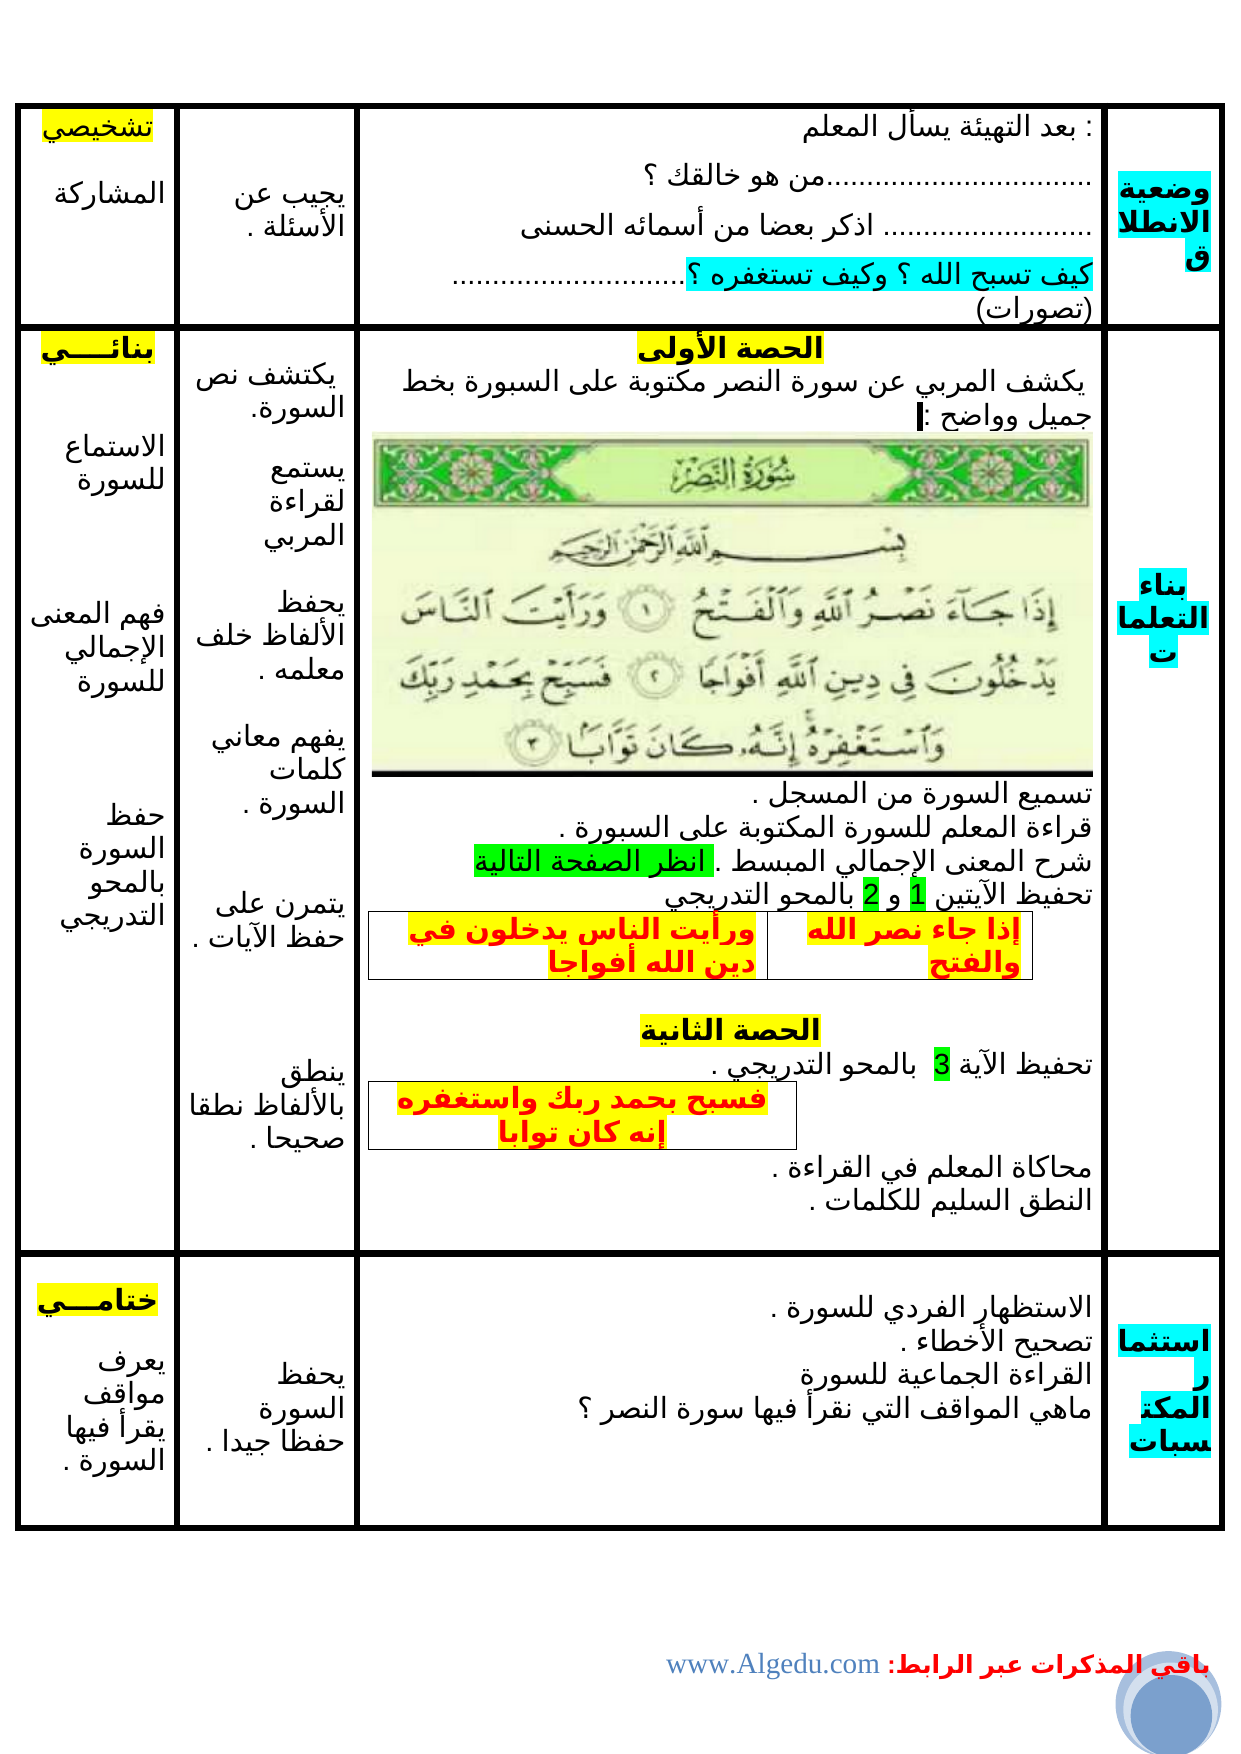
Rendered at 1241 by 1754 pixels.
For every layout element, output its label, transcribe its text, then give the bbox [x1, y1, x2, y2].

table_cell وضعية الانطلاق [1108, 109, 1219, 324]
table_cell بعد التهيئة يسأل المعلم : من هو خالقك ؟................................. اذكر بعضا من أسمائه الحسنى .......................... كيف تسبح الله ؟ وكيف تستغفره ؟.............................(تصورات) [360, 109, 1101, 324]
table_cell يجيب عن الأسئلة . [180, 109, 354, 324]
table_cell الحصة الأولى يكشف المربي عن سورة النصر مكتوبة على السبورة بخط جميل وواضح : تسميع السورة من المسجل . قراءة المعلم للسورة المكتوبة على السبورة . شرح المعنى الإجمالي المبسط . انظر الصفحة التالية تحفيظ الآيتين 1 و 2 بالمحو التدريجي الحصة الثانية تحفيظ الآية 3 بالمحو التدريجي . محاكاة المعلم في القراءة . النطق السليم للكلمات . [360, 331, 1101, 1250]
table_cell يحفظ السورة حفظا جيدا . [180, 1257, 354, 1525]
table_cell تشخيصي المشاركة [21, 109, 174, 324]
table_cell الاستظهار الفردي للسورة . تصحيح الأخطاء . القراءة الجماعية للسورة ماهي المواقف التي نقرأ فيها سورة النصر ؟ [360, 1257, 1101, 1525]
table_cell بناء التعلمات [1108, 331, 1219, 1250]
table_cell استثمار المكتسبات [1108, 1257, 1219, 1525]
table_cell يكتشف نص السورة. يستمع لقراءة المربي يحفظ الألفاظ خلف معلمه . يفهم معاني كلمات السورة . يتمرن على حفظ الآيات . ينطق بالألفاظ نطقا صحيحا . [180, 331, 354, 1250]
picture [371, 431, 1093, 777]
table_cell بنائــــي الاستماع للسورة فهم المعنى الإجمالي للسورة حفظ السورة بالمحو التدريجي [21, 331, 174, 1250]
table_cell ختامـــي يعرف مواقف يقرأ فيها السورة . [21, 1257, 174, 1525]
